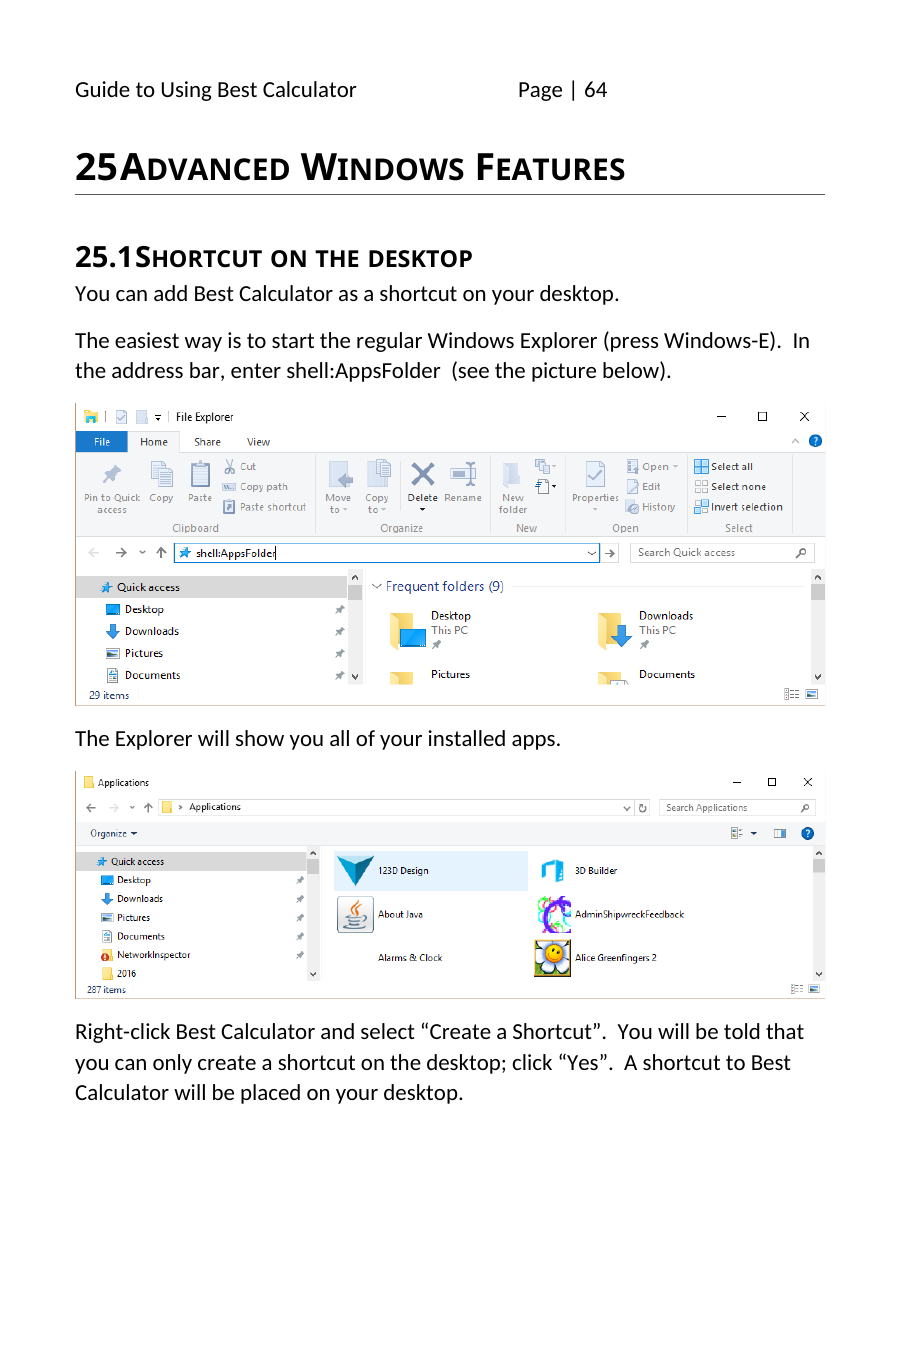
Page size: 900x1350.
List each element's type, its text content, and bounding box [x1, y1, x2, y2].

text You can add Best Calculator as a shortcut on your desktop. [75, 279, 825, 307]
text The Explorer will show you all of your installed apps. [75, 724, 825, 752]
subtitle Advanced Windows Features [75, 141, 825, 194]
text The easiest way is to start the regular Windows Explorer (press Windows-E). In the address bar, enter shell:AppsFolder (see the picture below). [75, 326, 825, 384]
picture [75, 403, 826, 706]
subtitle Shortcut on the desktop [75, 236, 825, 276]
picture [75, 771, 826, 999]
text Right-click Best Calculator and select “Create a Shortcut”. You will be told that you can only create a shortcut on the desktop; click “Yes”. A shortcut to Best Calculator will be placed on your desktop. [75, 1017, 825, 1106]
